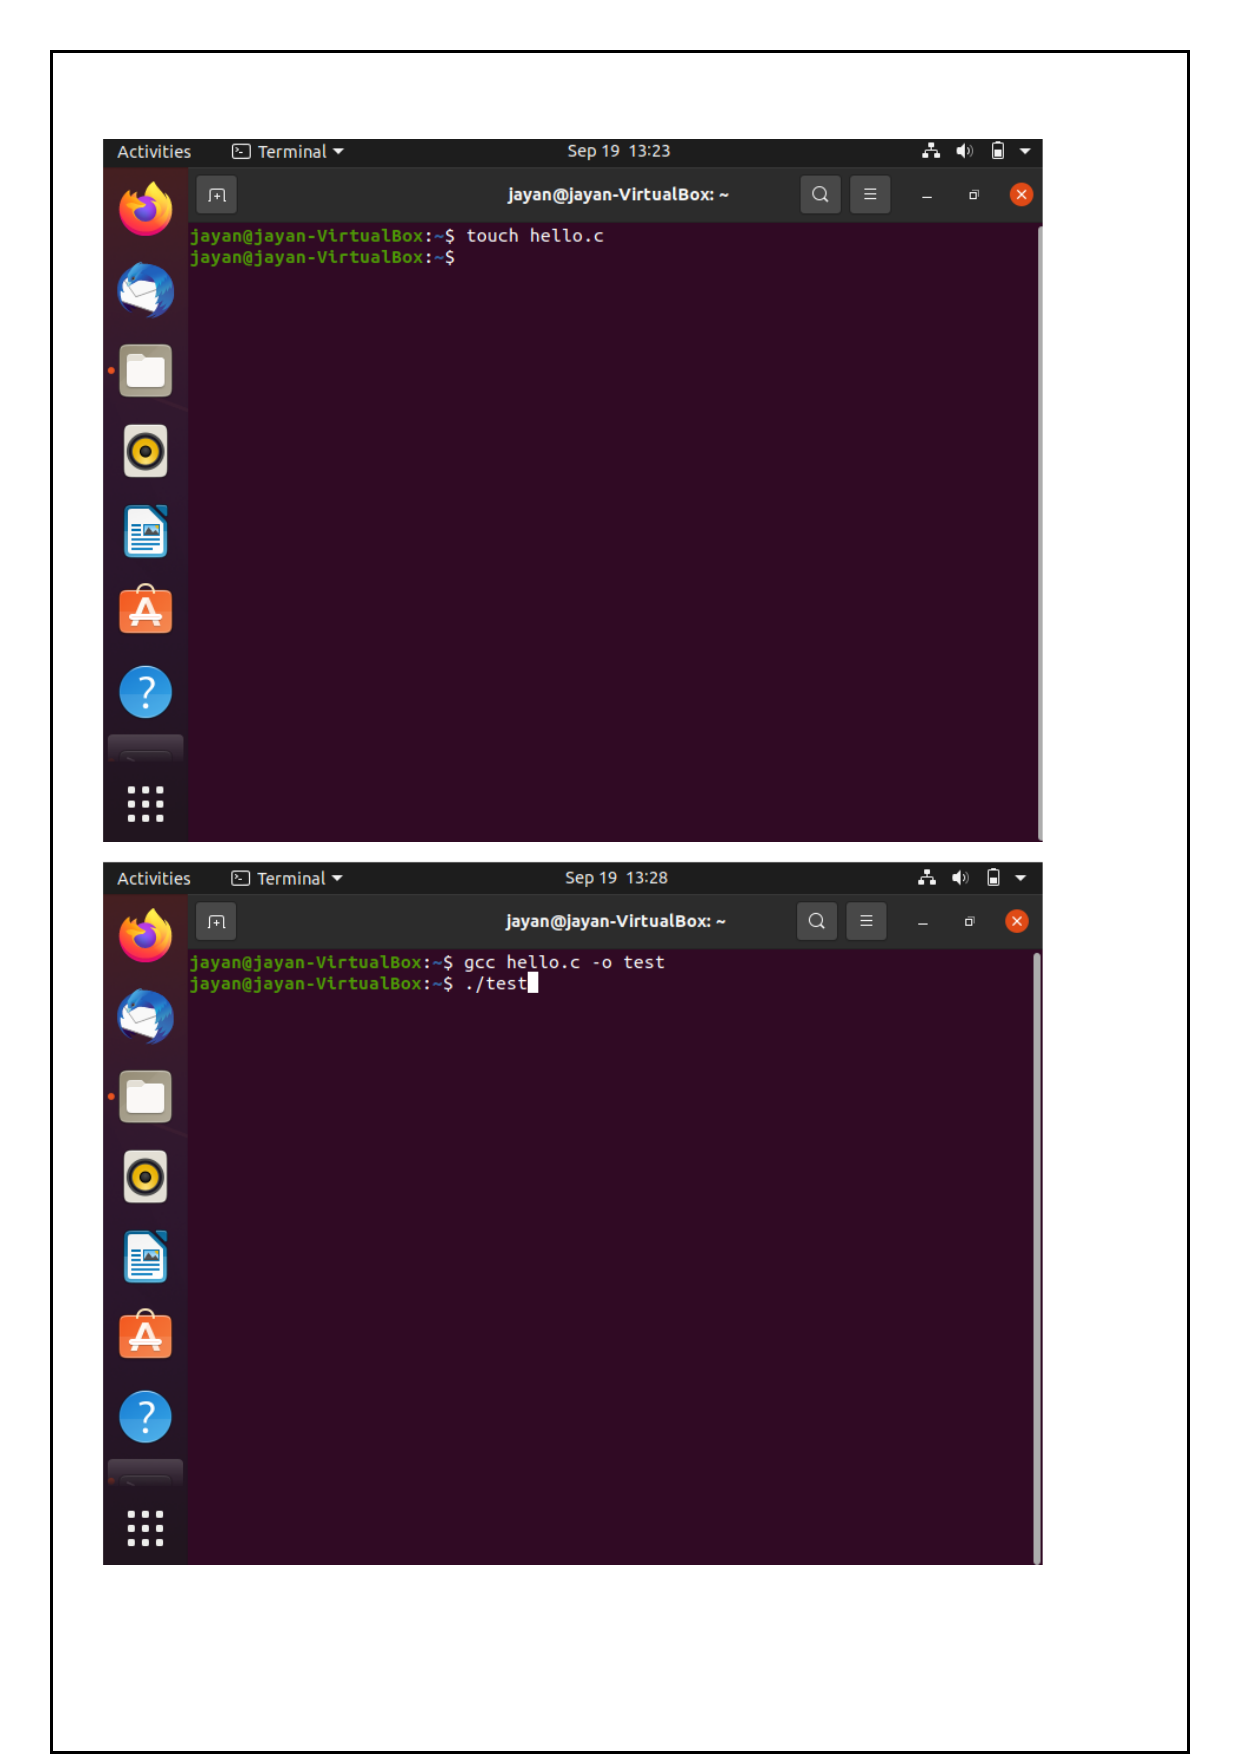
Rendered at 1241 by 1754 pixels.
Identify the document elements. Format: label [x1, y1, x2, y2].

picture [102, 861, 1043, 1565]
picture [102, 139, 1043, 842]
